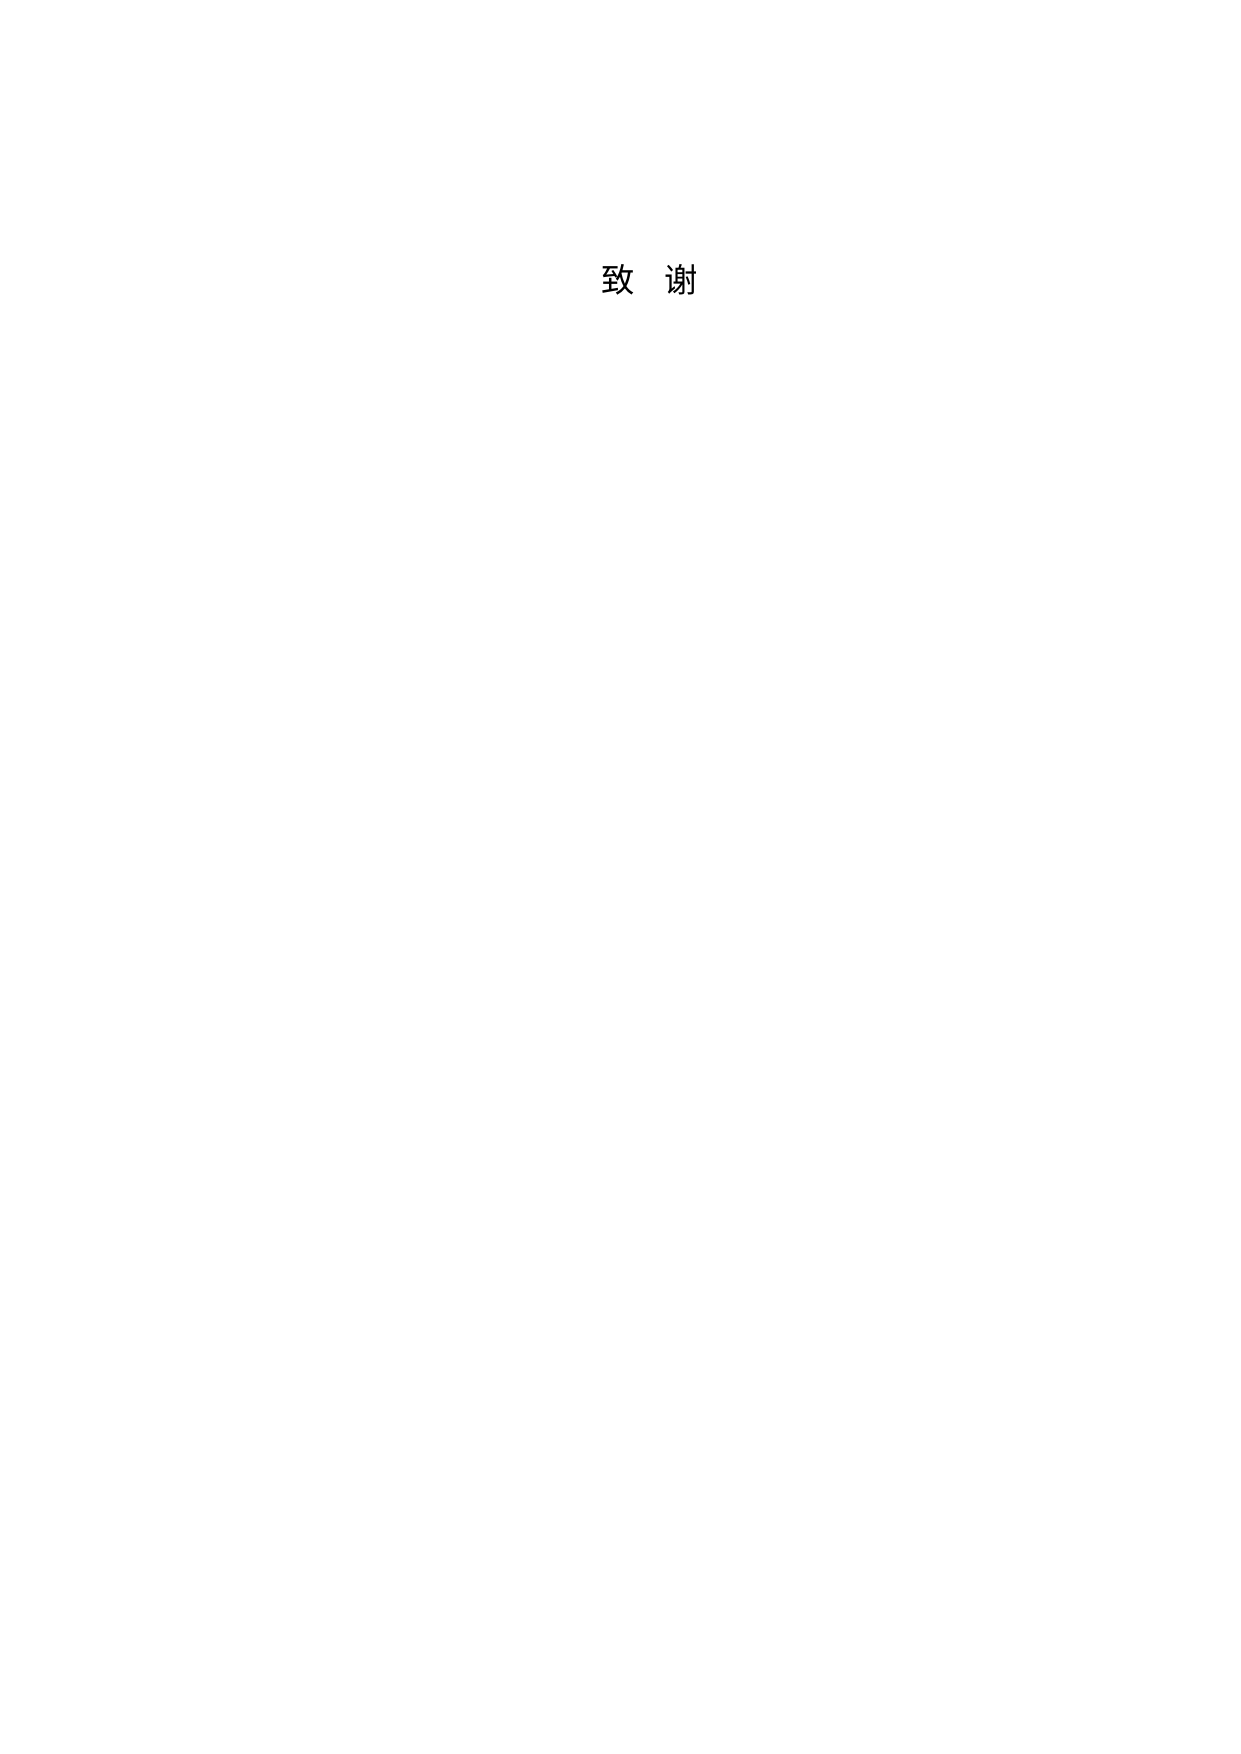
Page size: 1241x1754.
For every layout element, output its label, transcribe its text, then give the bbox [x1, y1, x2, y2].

text 致 谢 [177, 245, 1122, 310]
